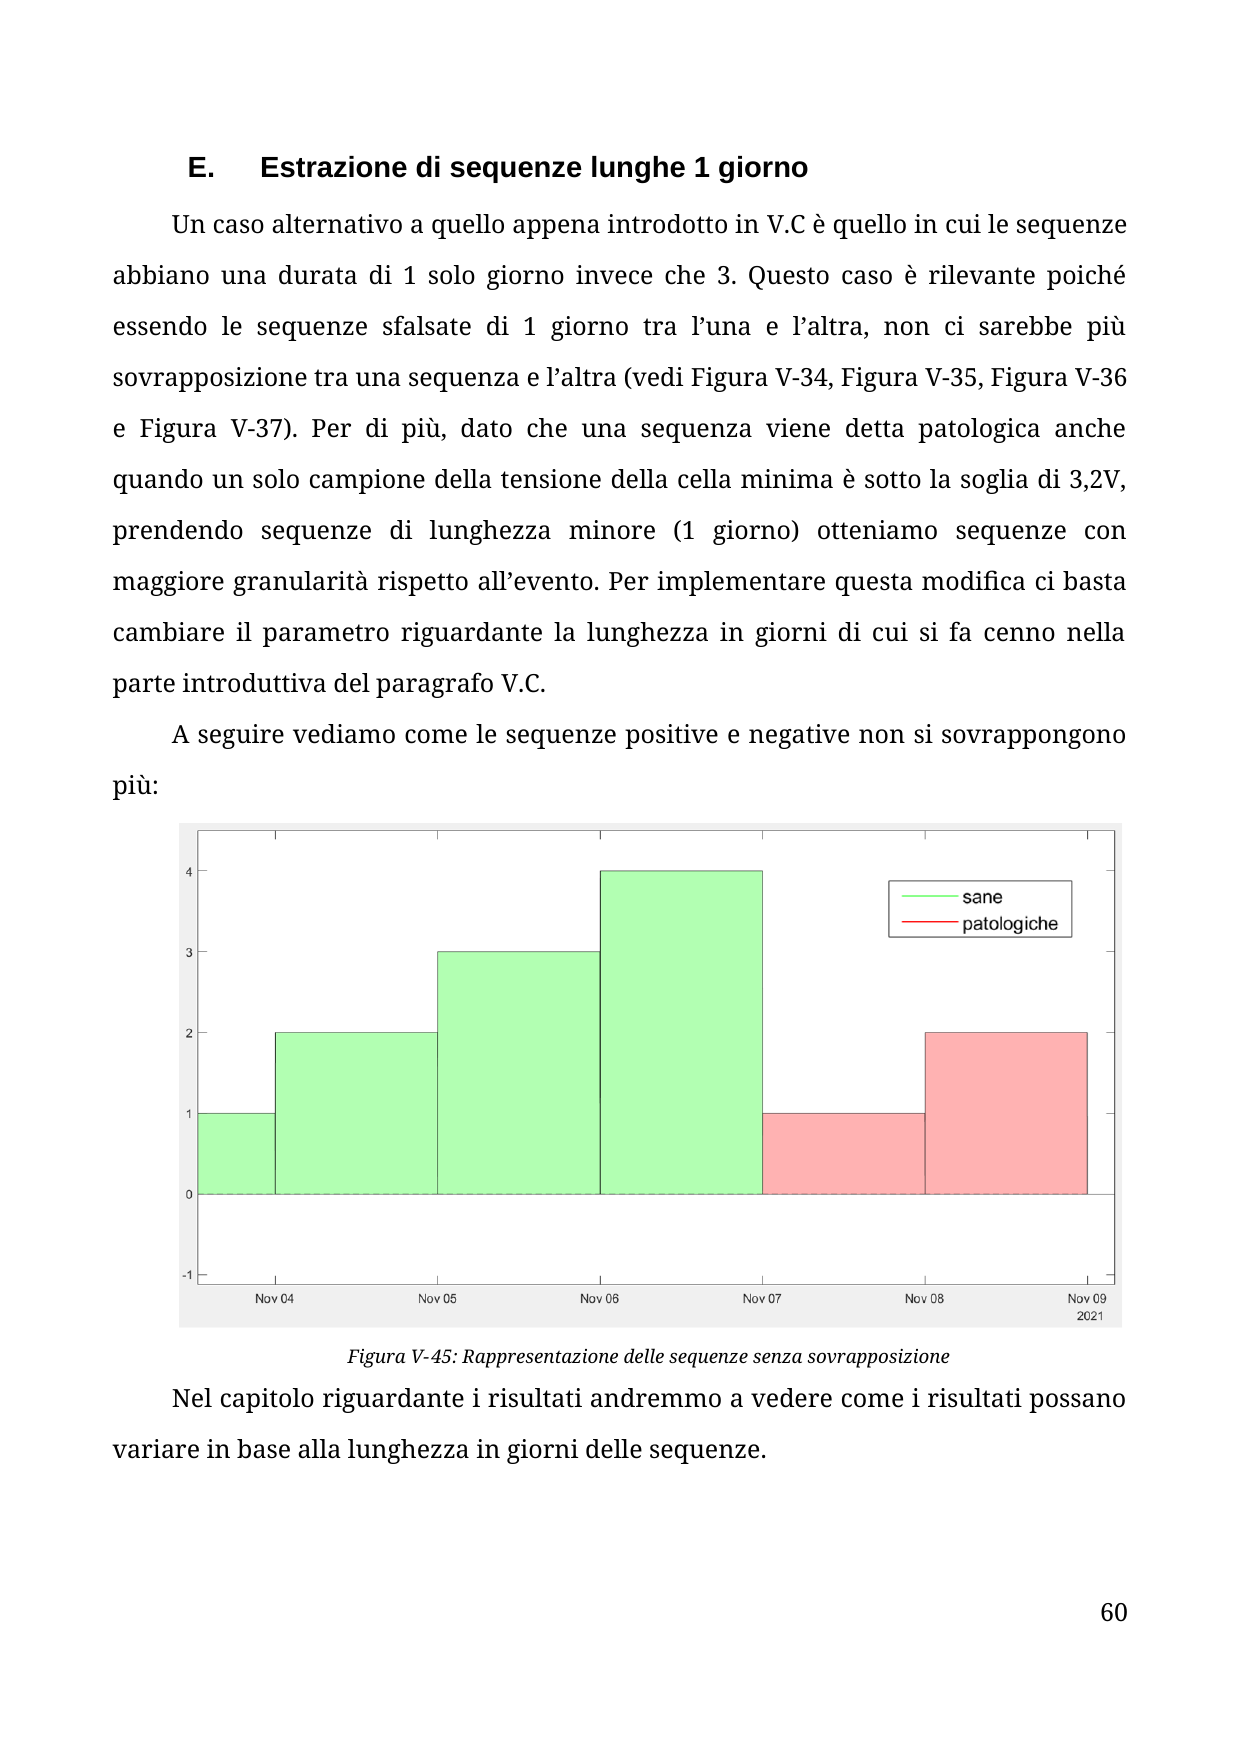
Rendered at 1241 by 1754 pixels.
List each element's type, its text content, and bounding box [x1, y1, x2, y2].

picture [177, 819, 1123, 1331]
text A seguire vediamo come le sequenze positive e negative non si sovrappongono più: [112, 717, 1128, 802]
subtitle Estrazione di sequenze lunghe 1 giorno [187, 150, 1128, 183]
text Nel capitolo riguardante i risultati andremmo a vedere come i risultati possano variare in base alla lunghezza in giorni delle sequenze. [112, 1381, 1128, 1466]
